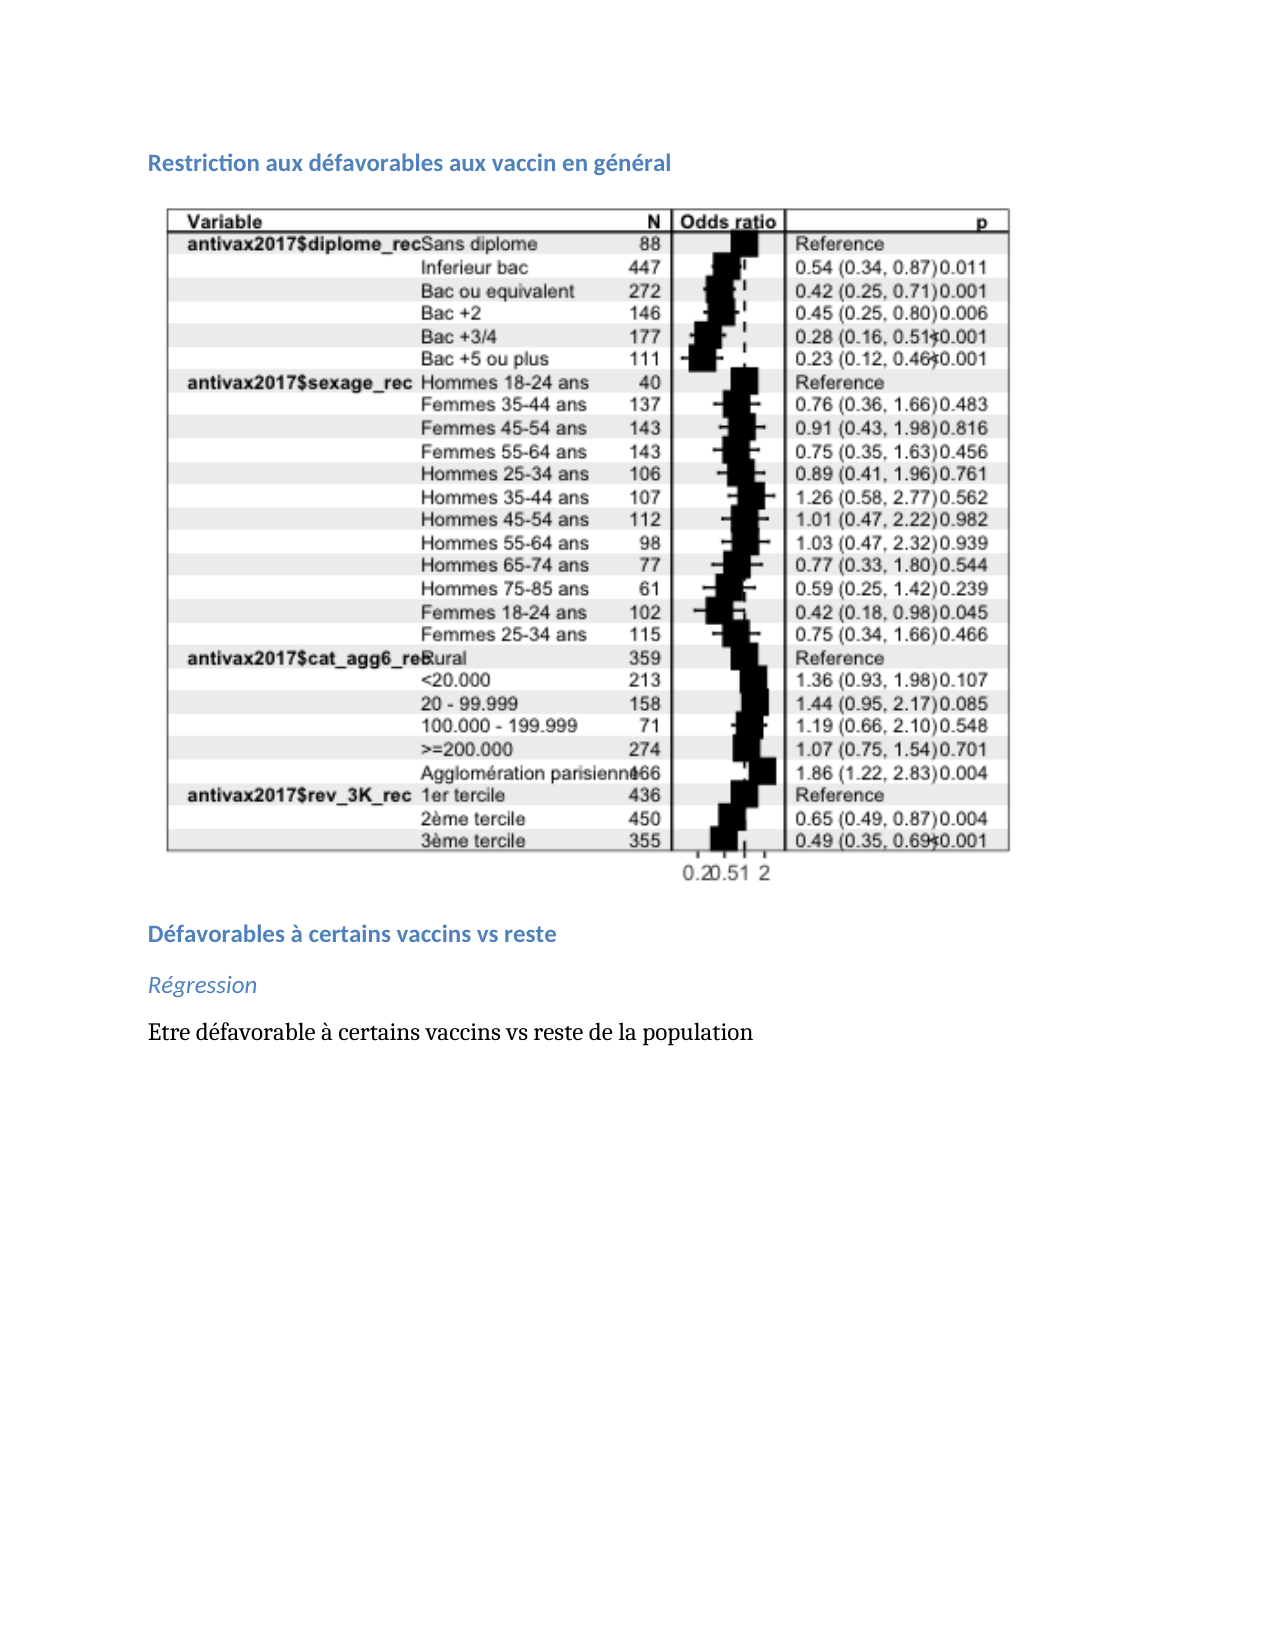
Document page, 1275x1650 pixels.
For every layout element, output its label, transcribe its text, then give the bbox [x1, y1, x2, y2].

picture [147, 196, 1023, 897]
text Etre défavorable à certains vaccins vs reste de la population [148, 1018, 1127, 1047]
subtitle Restriction aux défavorables aux vaccin en général [148, 148, 1127, 178]
subtitle Défavorables à certains vaccins vs reste [148, 918, 1127, 948]
subtitle Régression [148, 969, 1127, 999]
